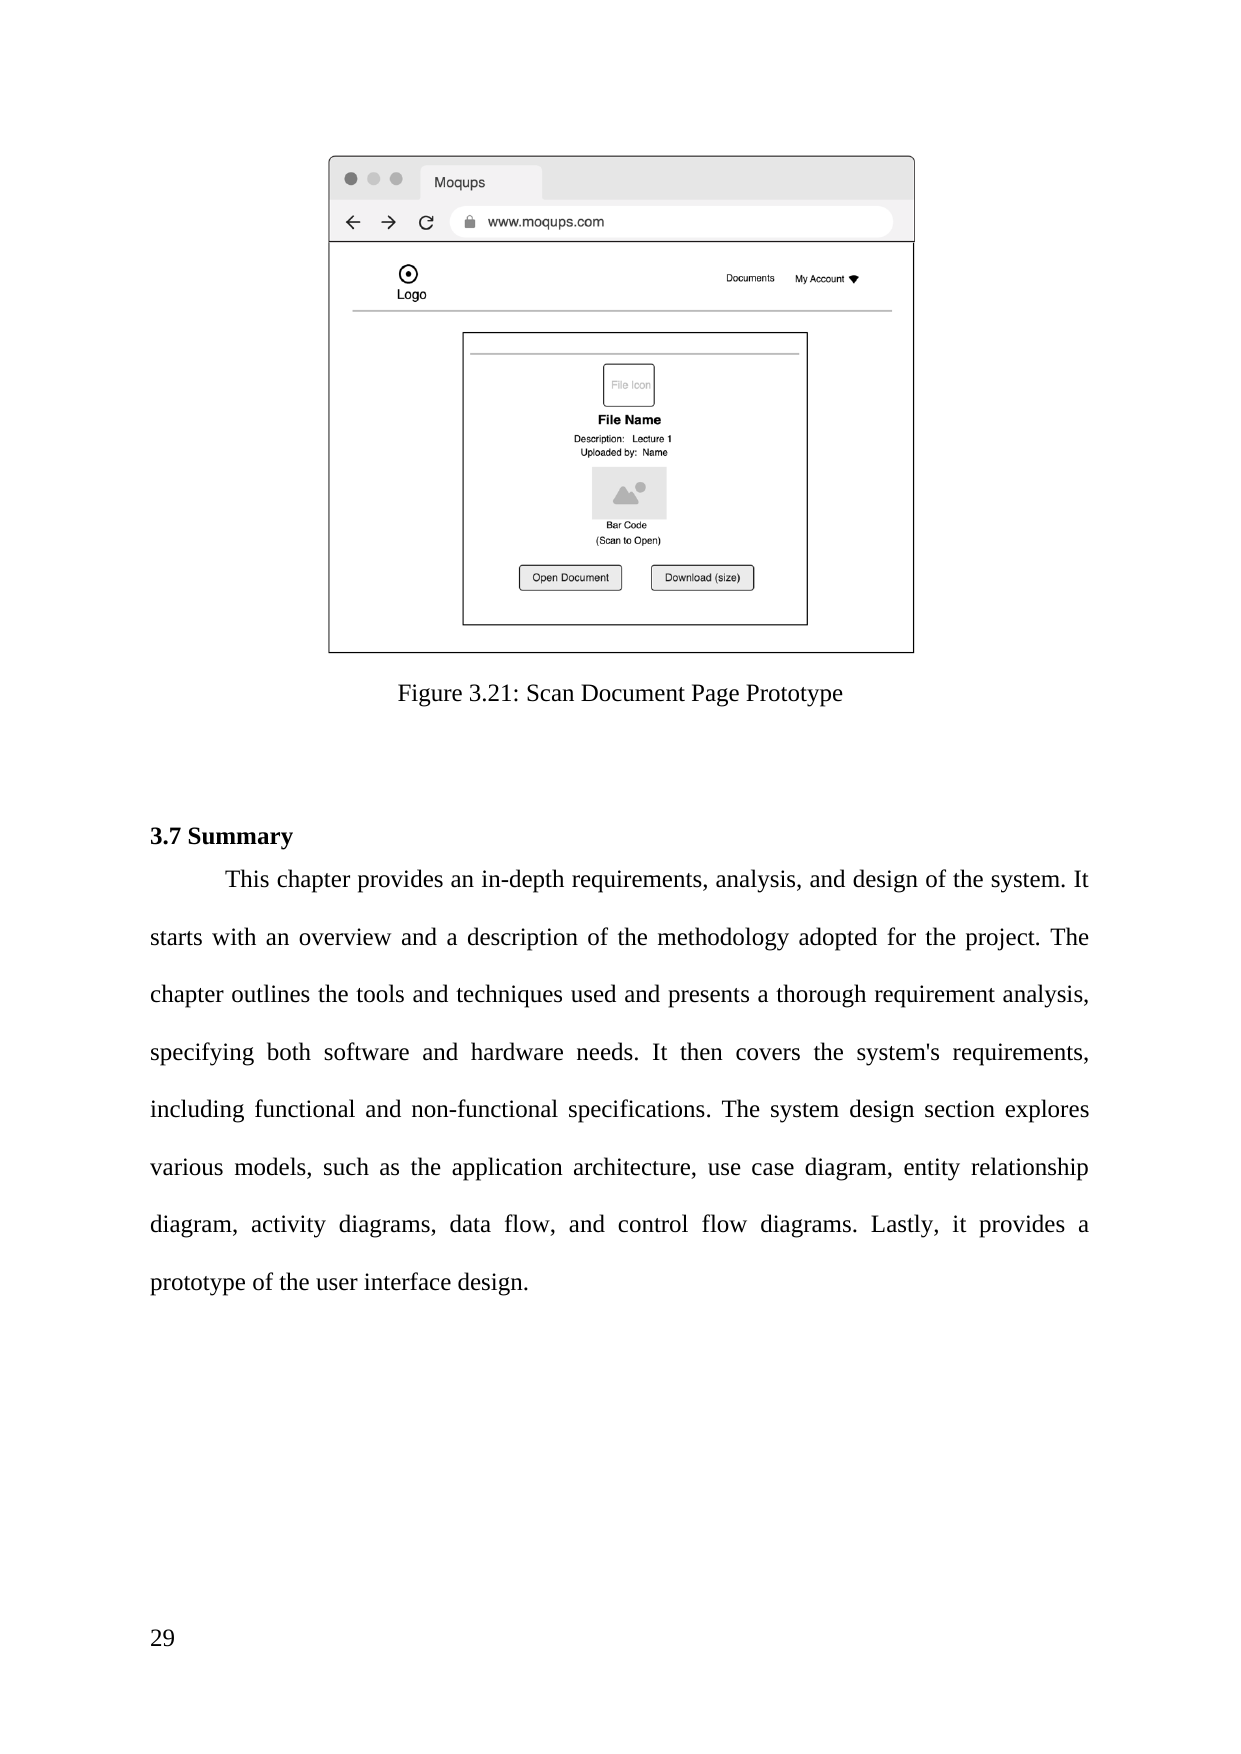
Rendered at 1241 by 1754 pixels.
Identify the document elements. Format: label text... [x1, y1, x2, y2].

text Figure 3.21: Scan Document Page Prototype [150, 678, 1090, 706]
text This chapter provides an in-depth requirements, analysis, and design of the system. It starts with an overview and a description of the methodology adopted for the project. The chapter outlines the tools and techniques used and presents a thorough requirement analysis, specifying both software and hardware needs. It then covers the system's requirements, including functional and non-functional specifications. The system design section explores various models, such as the application architecture, use case diagram, entity relationship diagram, activity diagrams, data flow, and control flow diagrams. Lastly, it provides a prototype of the user interface design. [150, 864, 1090, 1296]
picture [320, 150, 920, 660]
subtitle 3.7 Summary [150, 821, 1090, 850]
